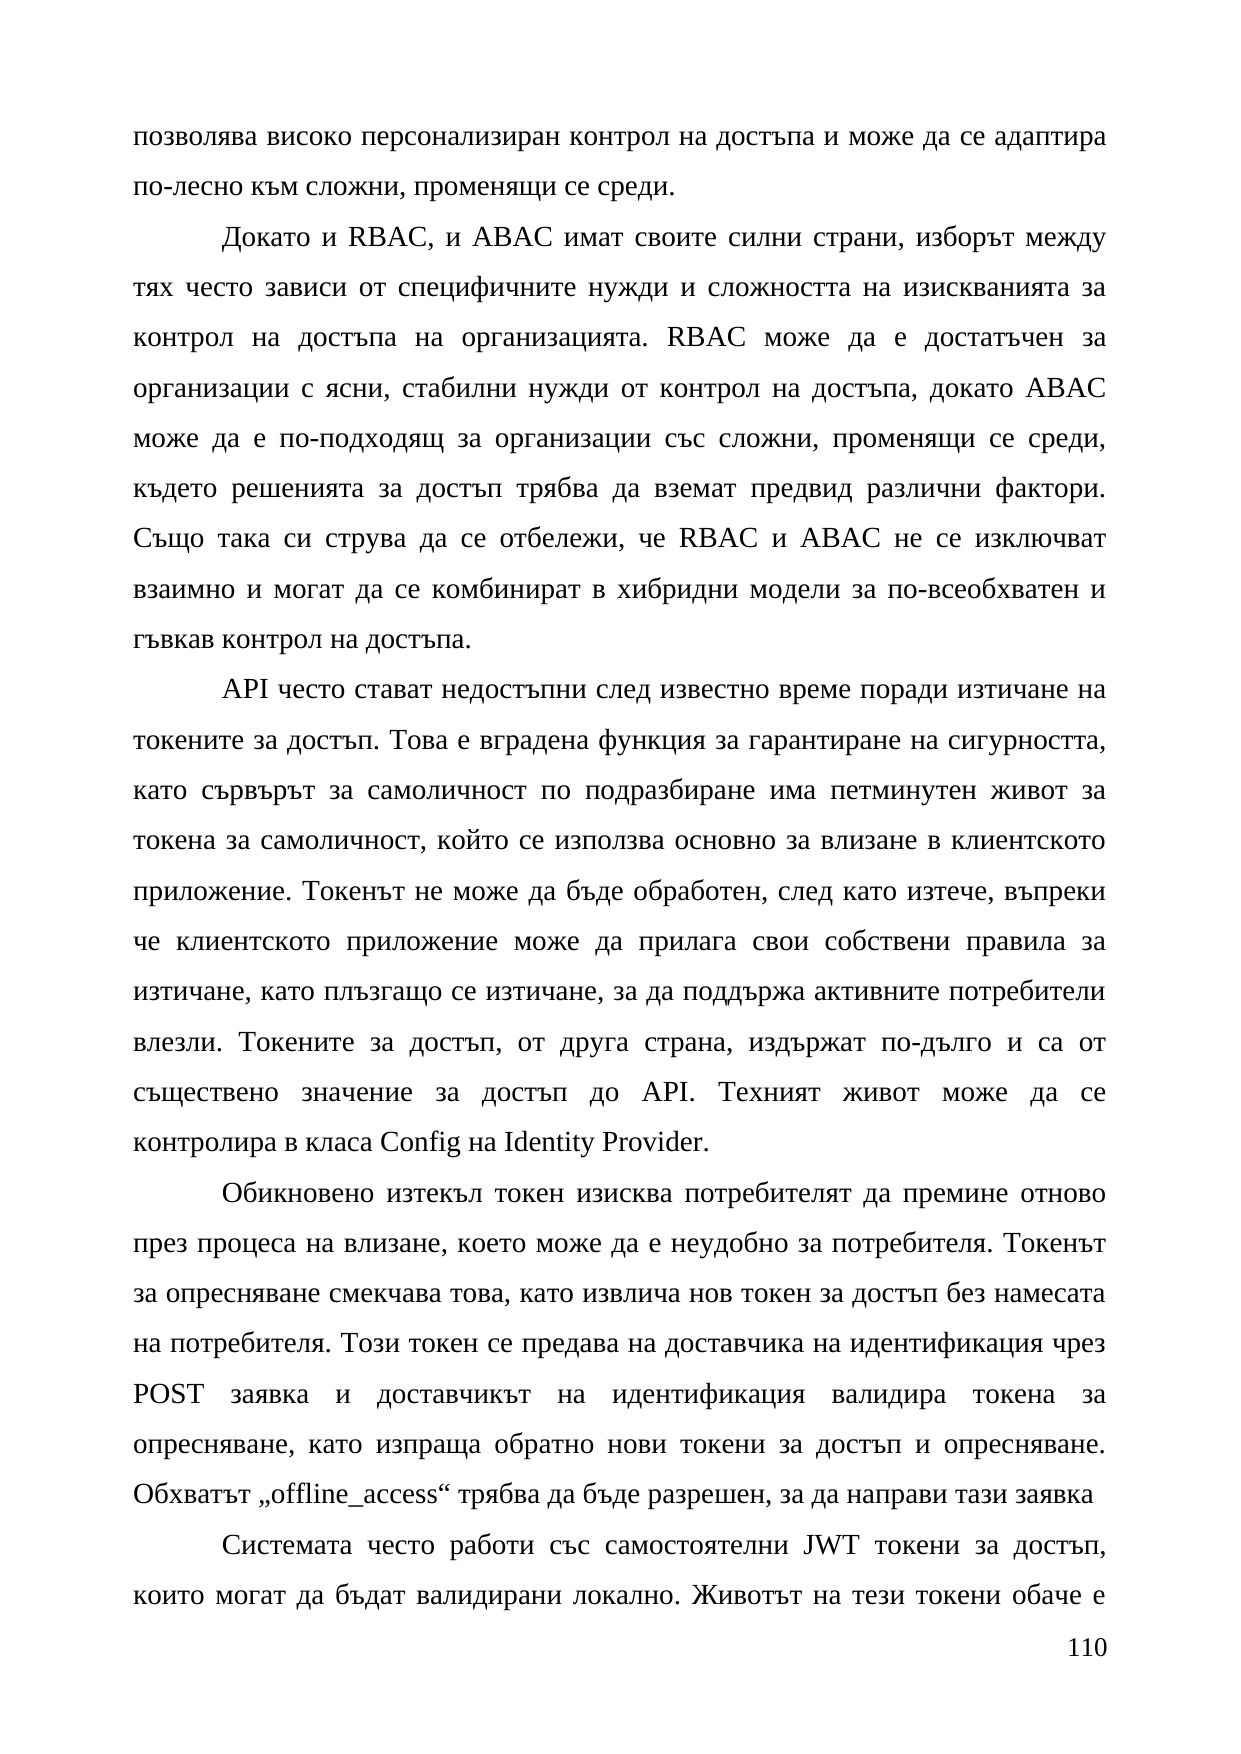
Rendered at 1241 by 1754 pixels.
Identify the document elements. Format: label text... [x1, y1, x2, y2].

text Докато и RBAC, и ABAC имат своите силни страни, изборът между тях често зависи от специфичните нужди и сложността на изискванията за контрол на достъпа на организацията. RBAC може да е достатъчен за организации с ясни, стабилни нужди от контрол на достъпа, докато ABAC може да е по-подходящ за организации със сложни, променящи се среди, където решенията за достъп трябва да вземат предвид различни фактори. Също така си струва да се отбележи, че RBAC и ABAC не се изключват взаимно и могат да се комбинират в хибридни модели за по-всеобхватен и гъвкав контрол на достъпа. [133, 219, 1107, 655]
text Обикновено изтекъл токен изисква потребителят да премине отново през процеса на влизане, което може да е неудобно за потребителя. Токенът за опресняване смекчава това, като извлича нов токен за достъп без намесата на потребителя. Този токен се предава на доставчика на идентификация чрез POST заявка и доставчикът на идентификация валидира токена за опресняване, като изпраща обратно нови токени за достъп и опресняване. Обхватът „offline_access“ трябва да бъде разрешен, за да направи тази заявка [133, 1175, 1107, 1510]
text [133, 118, 1107, 202]
text API често стават недостъпни след известно време поради изтичане на токените за достъп. Това е вградена функция за гарантиране на сигурността, като сървърът за самоличност по подразбиране има петминутен живот за токена за самоличност, който се използва основно за влизане в клиентското приложение. Токенът не може да бъде обработен, след като изтече, въпреки че клиентското приложение може да прилага свои собствени правила за изтичане, като плъзгащо се изтичане, за да поддържа активните потребители влезли. Токените за достъп, от друга страна, издържат по-дълго и са от съществено значение за достъп до API. Техният живот може да се контролира в класа Config на Identity Provider. [133, 672, 1107, 1158]
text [133, 1527, 1107, 1611]
